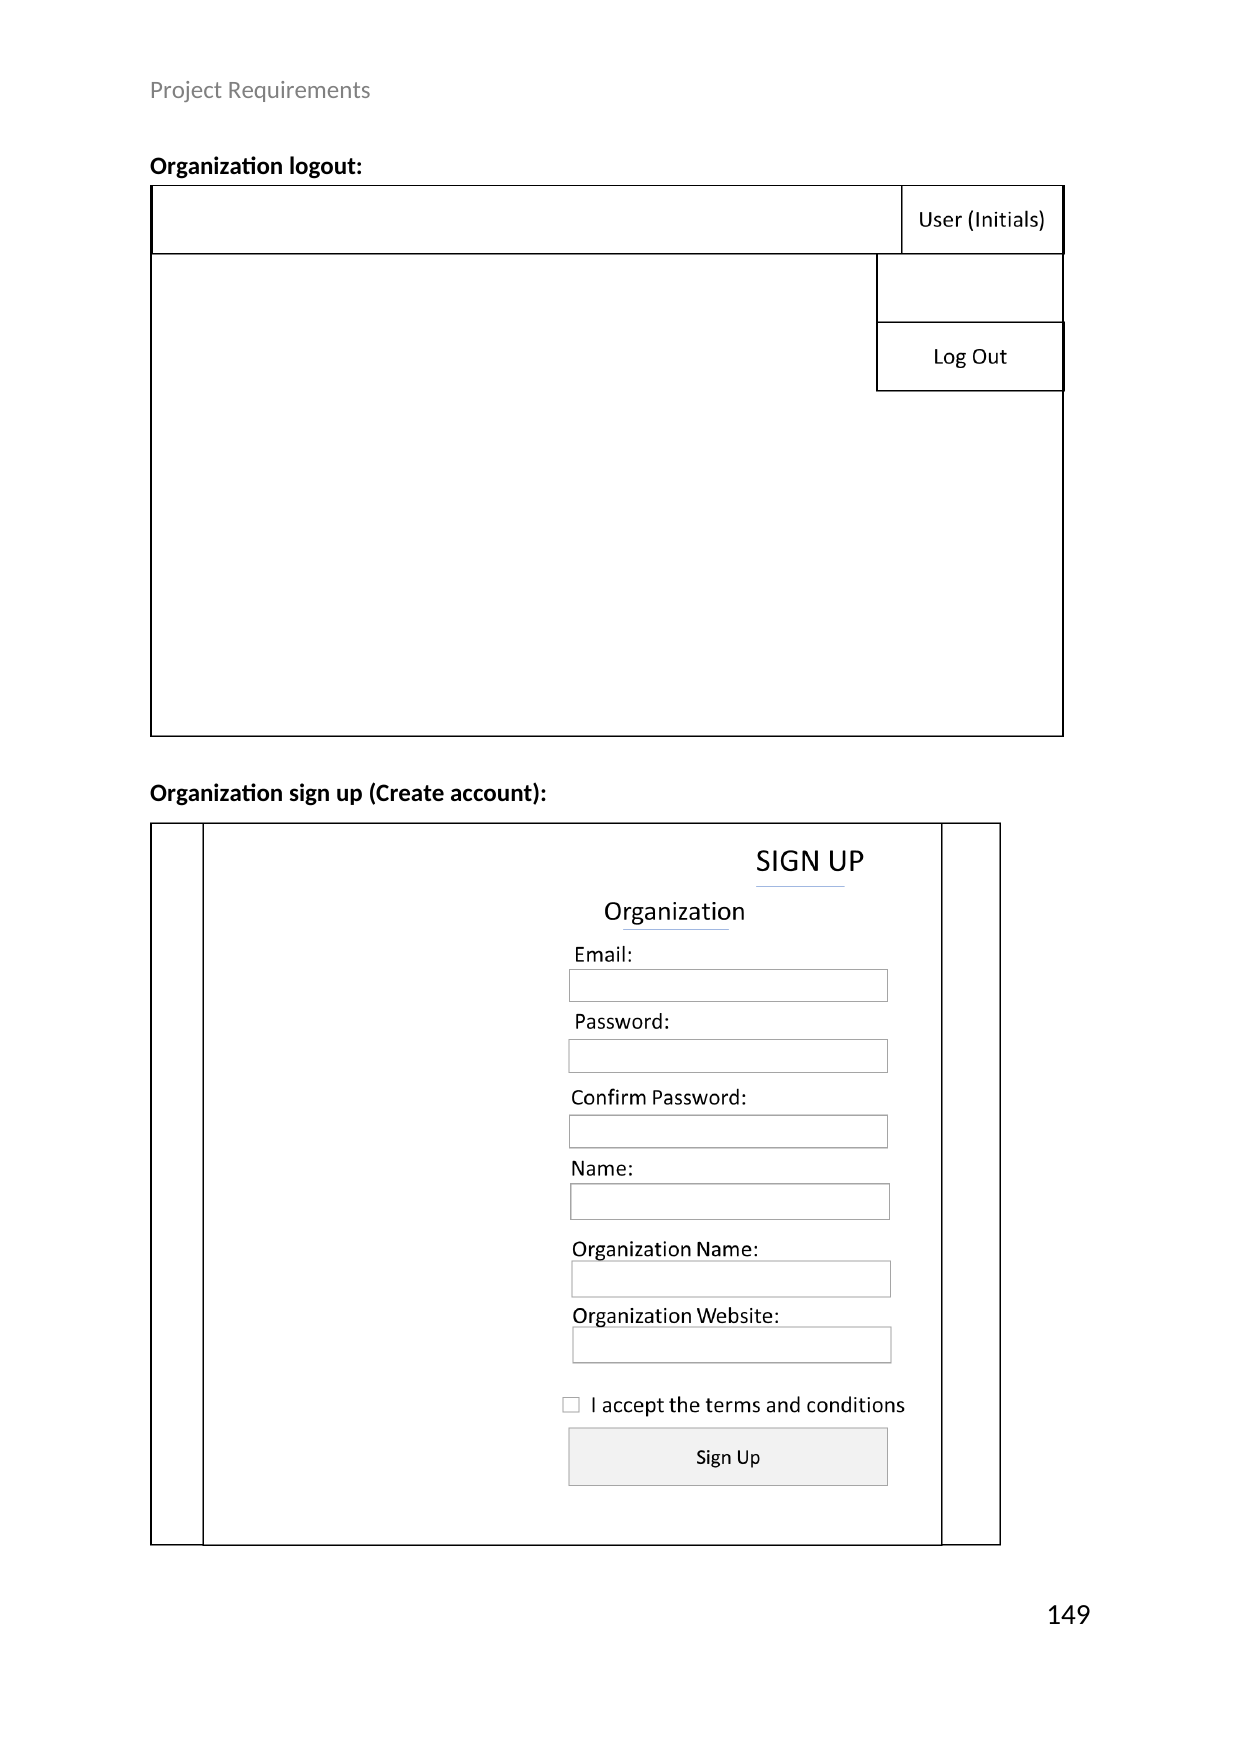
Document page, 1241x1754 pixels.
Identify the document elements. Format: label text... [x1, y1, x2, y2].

picture [150, 185, 1065, 737]
text Organization logout: [150, 150, 1090, 181]
text Organization sign up (Create account): [150, 777, 1090, 807]
picture [150, 812, 1001, 1546]
